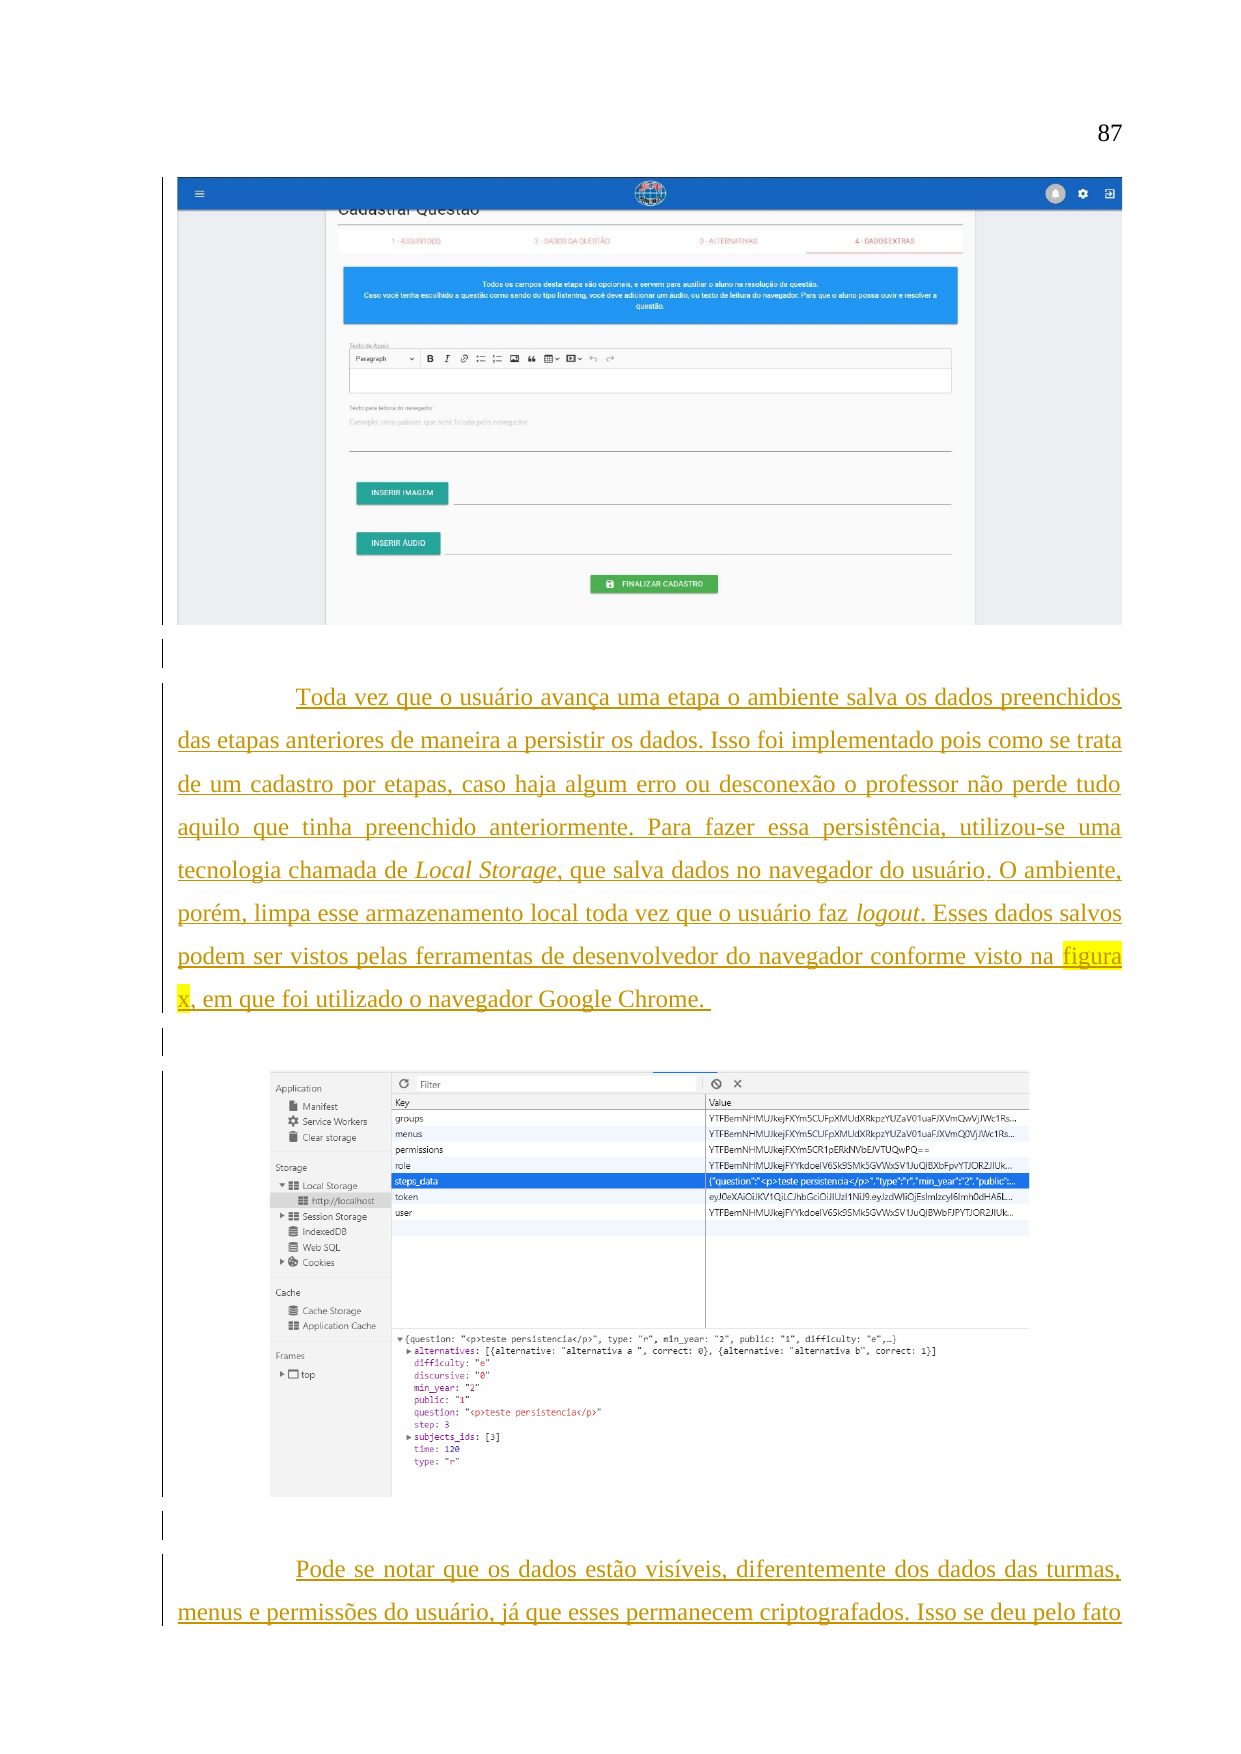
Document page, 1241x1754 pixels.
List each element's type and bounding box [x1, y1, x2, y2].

picture [269, 1070, 1030, 1497]
picture [177, 177, 1123, 625]
